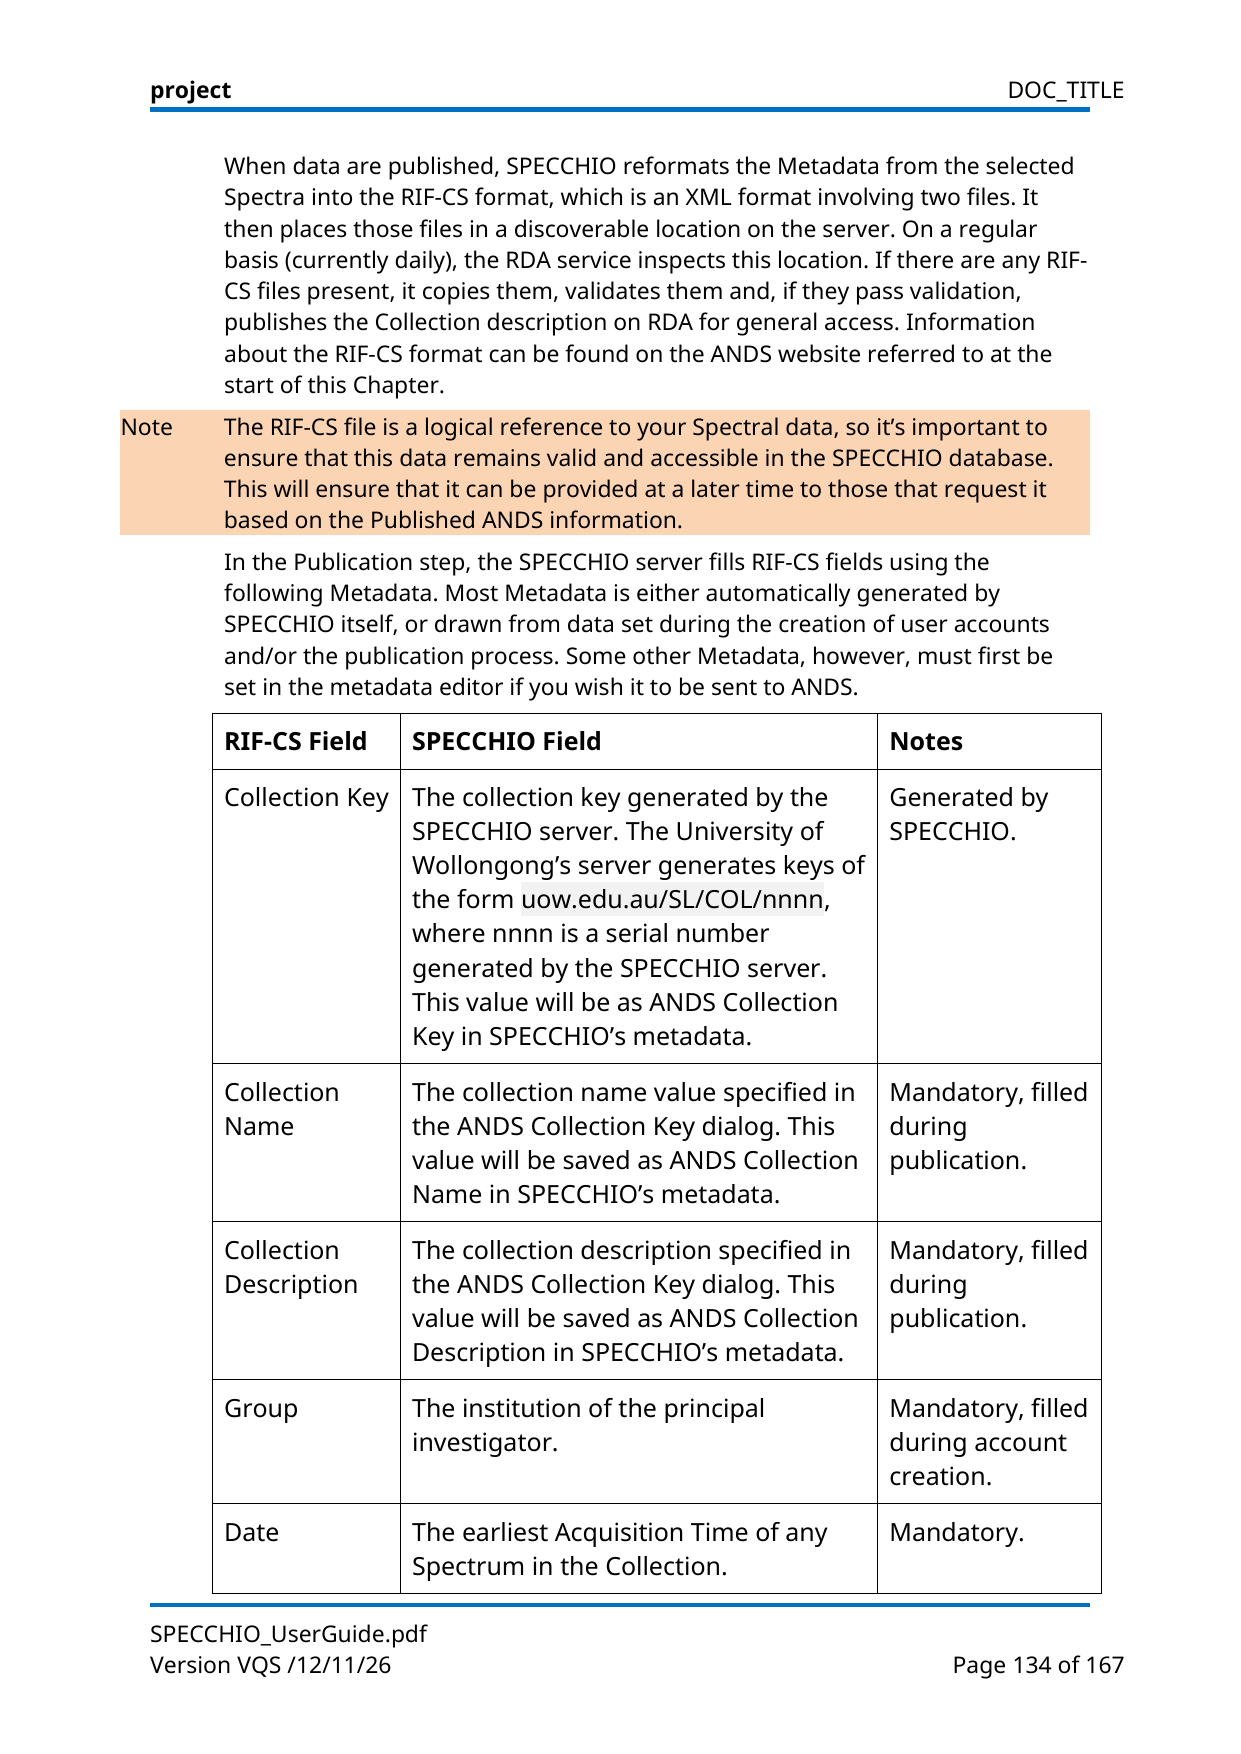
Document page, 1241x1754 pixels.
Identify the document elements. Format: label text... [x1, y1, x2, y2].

table_cell The earliest Acquisition Time of any Spectrum in the Collection. [401, 1504, 877, 1593]
table_header SPECCHIO Field [401, 714, 877, 768]
table_cell Mandatory. [878, 1504, 1101, 1593]
table_cell The collection key generated by the SPECCHIO server. The University of Wollongong’s server generates keys of the form uow.edu.au/SL/COL/nnnn, where nnnn is a serial number generated by the SPECCHIO server. This value will be as ANDS Collection Key in SPECCHIO’s metadata. [401, 770, 877, 1063]
table_cell Mandatory, filled during publication. [878, 1222, 1101, 1379]
table_cell Collection Description [213, 1222, 400, 1379]
table_cell The collection description specified in the ANDS Collection Key dialog. This value will be saved as ANDS Collection Description in SPECCHIO’s metadata. [401, 1222, 877, 1379]
table_cell Group [213, 1380, 400, 1503]
table_cell Generated by SPECCHIO. [878, 770, 1101, 1063]
table_cell Mandatory, filled during publication. [878, 1064, 1101, 1221]
table_cell The collection name value specified in the ANDS Collection Key dialog. This value will be saved as ANDS Collection Name in SPECCHIO’s metadata. [401, 1064, 877, 1221]
table_header Notes [878, 714, 1101, 768]
table_header RIF-CS Field [213, 714, 400, 768]
table_cell Collection Key [213, 770, 400, 1063]
text Note The RIF-CS file is a logical reference to your Spectral data, so it’s important to ensure that this data remains valid and accessible in the SPECCHIO database. This will ensure that it can be provided at a later time to those that request it based on the Published ANDS information. [120, 410, 1090, 535]
table_cell Collection Name [213, 1064, 400, 1221]
table_cell The institution of the principal investigator. [401, 1380, 877, 1503]
table_cell Mandatory, filled during account creation. [878, 1380, 1101, 1503]
text In the Publication step, the SPECCHIO server fills RIF-CS fields using the following Metadata. Most Metadata is either automatically generated by SPECCHIO itself, or drawn from data set during the creation of user accounts and/or the publication process. Some other Metadata, however, must first be set in the metadata editor if you wish it to be sent to ANDS. [224, 546, 1090, 702]
table_cell Date [213, 1504, 400, 1593]
text When data are published, SPECCHIO reformats the Metadata from the selected Spectra into the RIF-CS format, which is an XML format involving two files. It then places those files in a discoverable location on the server. On a regular basis (currently daily), the RDA service inspects this location. If there are any RIF-CS files present, it copies them, validates them and, if they pass validation, publishes the Collection description on RDA for general access. Information about the RIF-CS format can be found on the ANDS website referred to at the start of this Chapter. [224, 150, 1090, 400]
